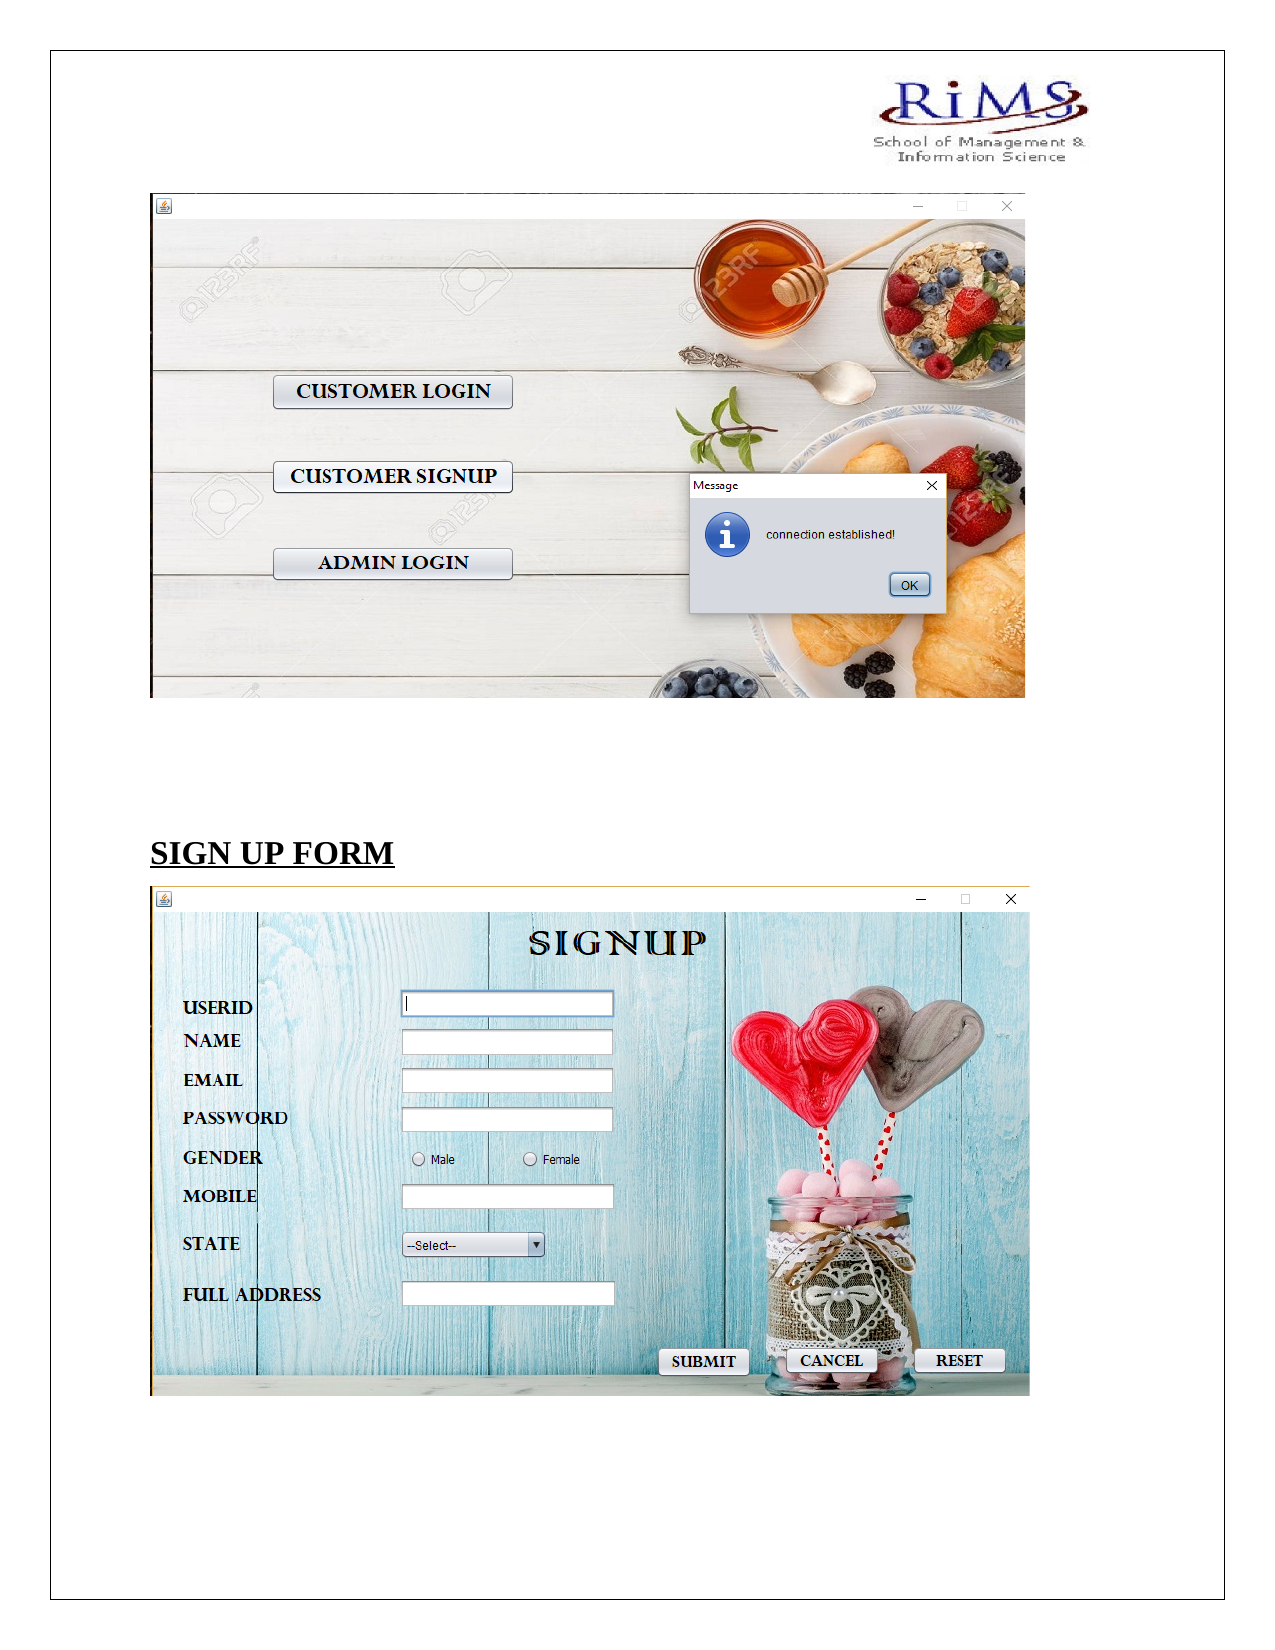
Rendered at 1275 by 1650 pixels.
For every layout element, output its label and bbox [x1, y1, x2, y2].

picture [150, 193, 1025, 698]
picture [150, 886, 1030, 1396]
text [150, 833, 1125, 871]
picture [871, 75, 1091, 166]
